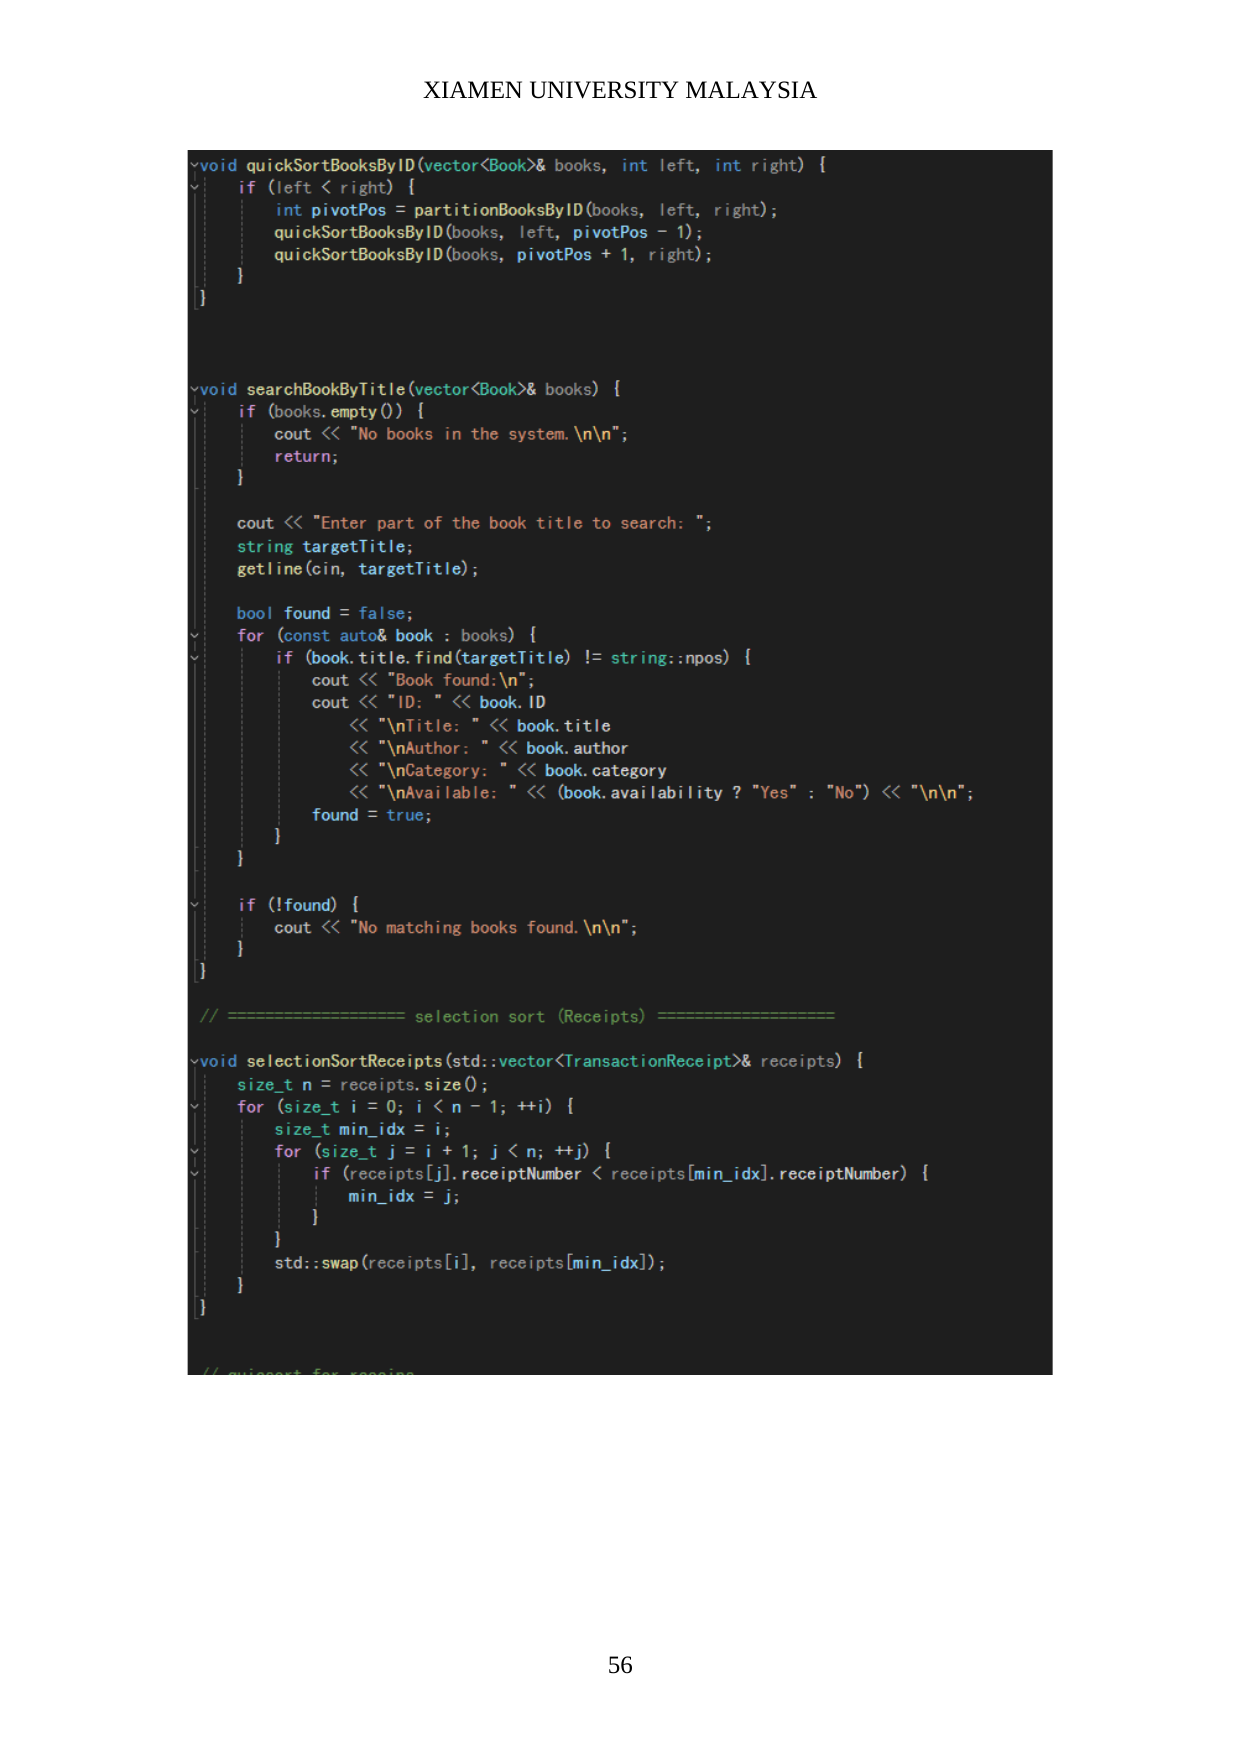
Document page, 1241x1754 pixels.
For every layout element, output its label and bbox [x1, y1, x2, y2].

picture [187, 150, 1053, 1375]
